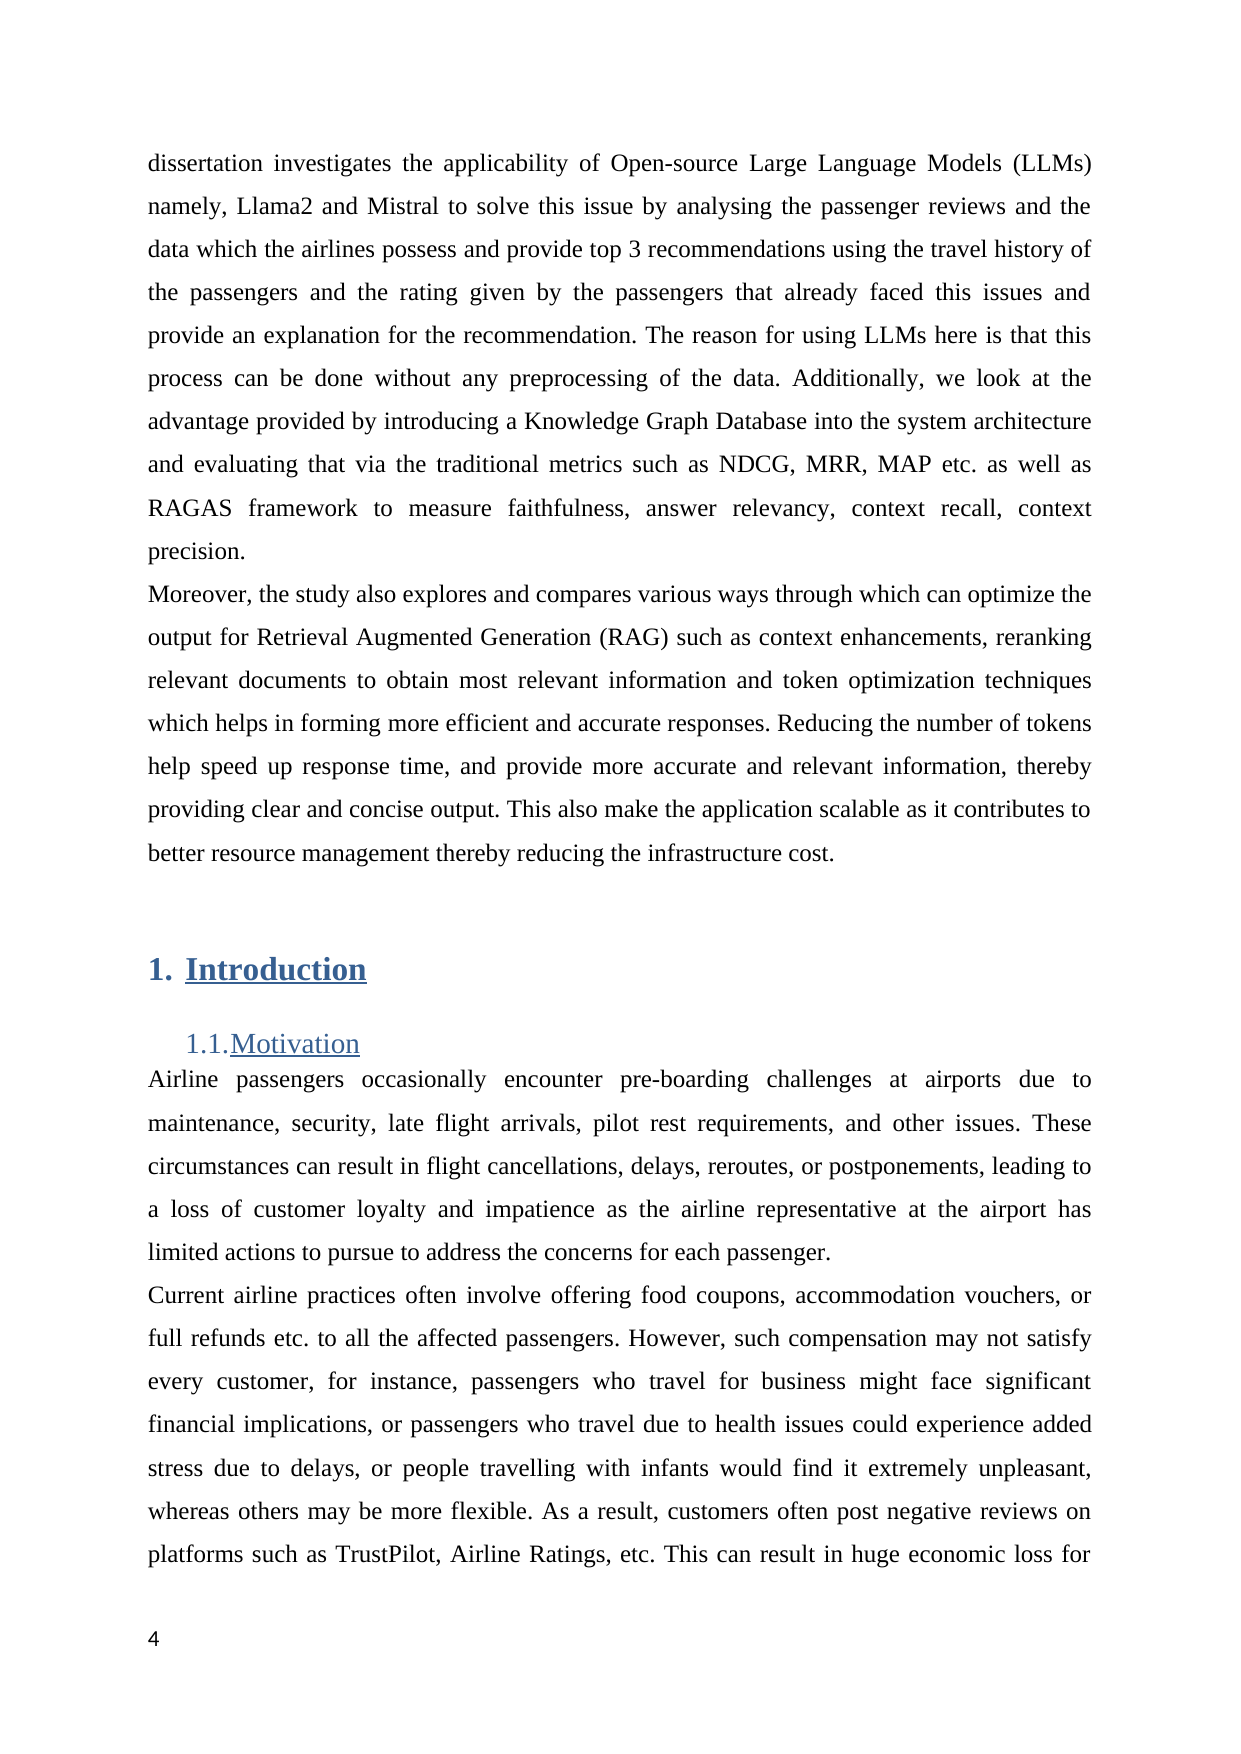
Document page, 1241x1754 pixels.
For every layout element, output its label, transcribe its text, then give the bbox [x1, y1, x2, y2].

text Moreover, the study also explores and compares various ways through which can optimize the output for Retrieval Augmented Generation (RAG) such as context enhancements, reranking relevant documents to obtain most relevant information and token optimization techniques which helps in forming more efficient and accurate responses. Reducing the number of tokens help speed up response time, and provide more accurate and relevant information, thereby providing clear and concise output. This also make the application scalable as it contributes to better resource management thereby reducing the infrastructure cost. [148, 579, 1092, 866]
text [148, 148, 1092, 564]
subtitle Motivation [185, 1026, 1092, 1059]
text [148, 1280, 1092, 1568]
text Airline passengers occasionally encounter pre-boarding challenges at airports due to maintenance, security, late flight arrivals, pilot rest requirements, and other issues. These circumstances can result in flight cancellations, delays, reroutes, or postponements, leading to a loss of customer loyalty and impatience as the airline representative at the airport has limited actions to pursue to address the concerns for each passenger. [148, 1064, 1092, 1266]
subtitle Introduction [148, 949, 1092, 987]
